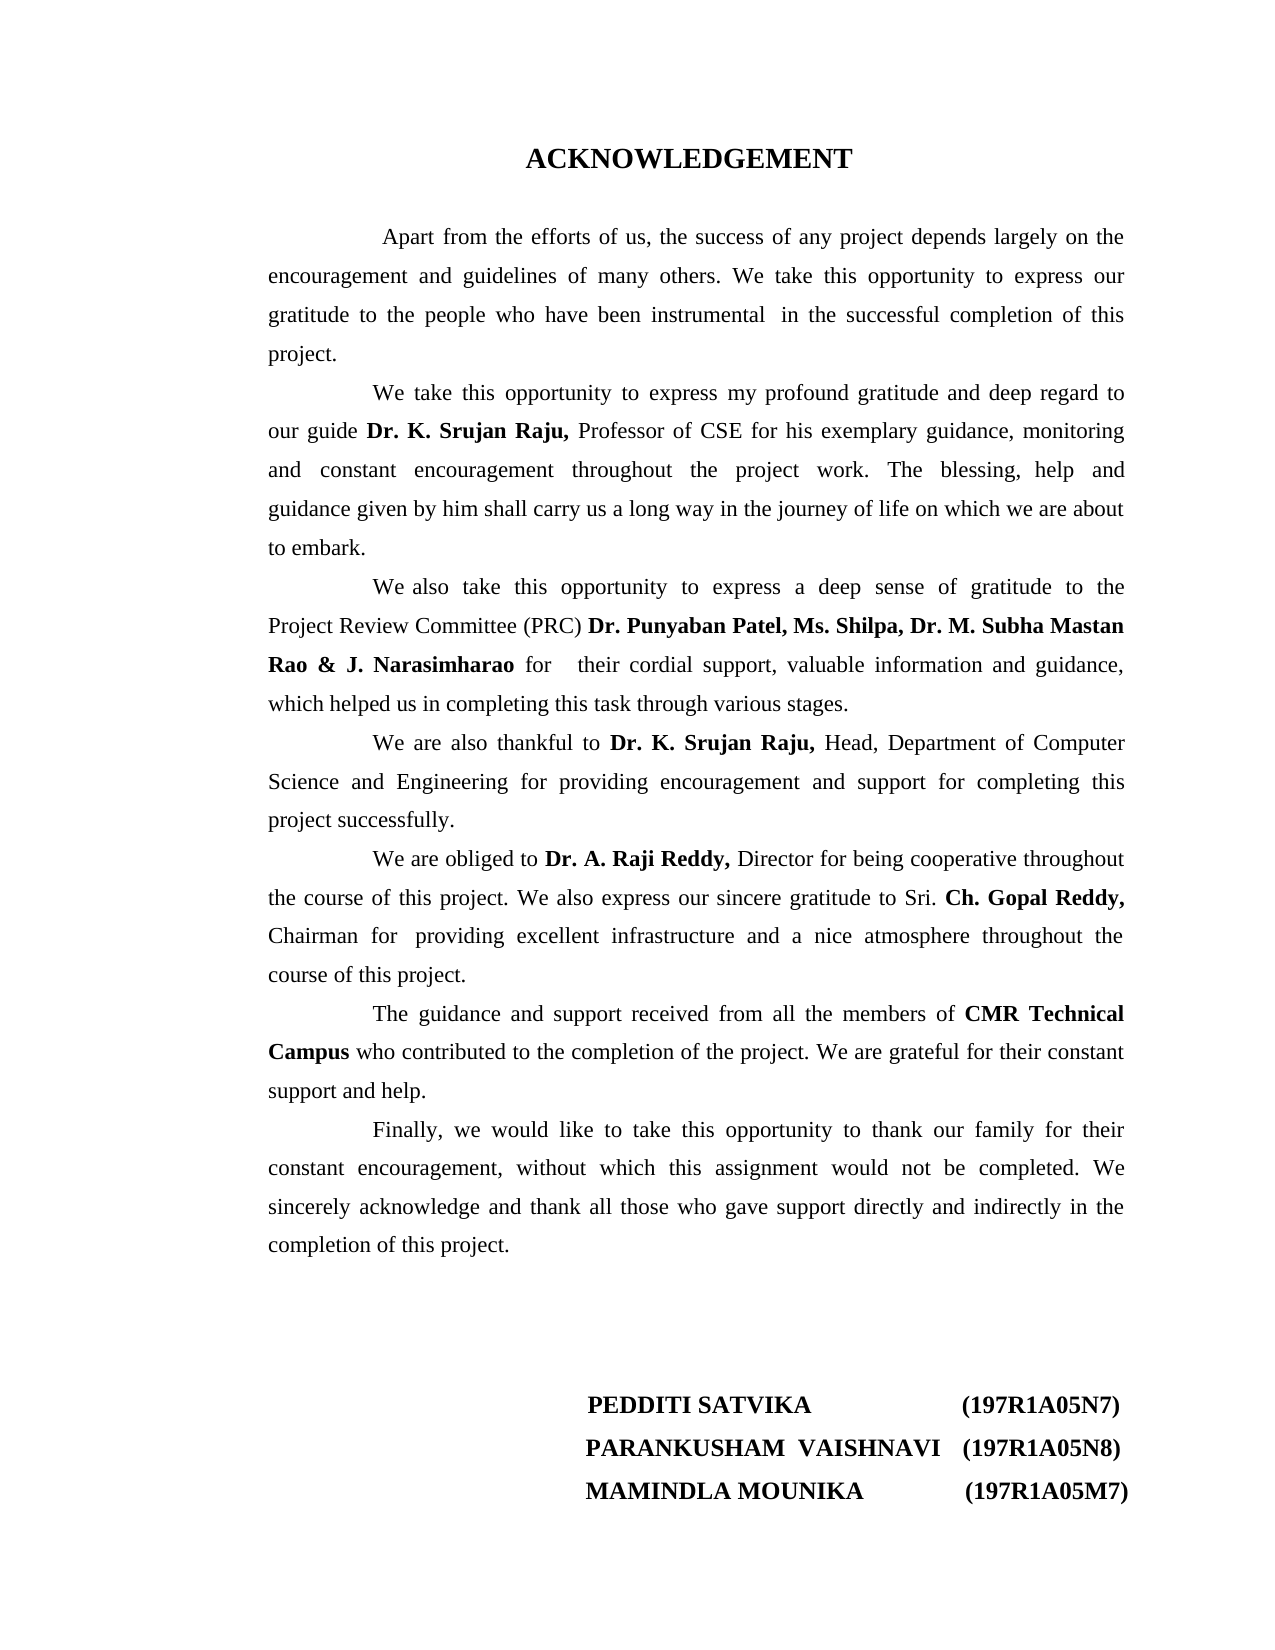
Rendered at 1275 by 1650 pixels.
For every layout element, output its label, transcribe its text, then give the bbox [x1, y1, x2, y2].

text Apart from the efforts of us, the success of any project depends largely on the encouragement and guidelines of many others. We take this opportunity to express our gratitude to the people who have been instrumental in the successful completion of this project. [268, 223, 1125, 366]
text We take this opportunity to express my profound gratitude and deep regard to our guide Dr. K. Srujan Raju, Professor of CSE for his exemplary guidance, monitoring and constant encouragement throughout the project work. The blessing, help and guidance given by him shall carry us a long way in the journey of life on which we are about to embark. [268, 378, 1125, 561]
subtitle PEDDITI SATVIKA (197R1A05N7) [587, 1390, 1139, 1419]
text We are obliged to Dr. A. Raji Reddy, Director for being cooperative throughout the course of this project. We also express our sincere gratitude to Sri. Ch. Gopal Reddy, Chairman for providing excellent infrastructure and a nice atmosphere throughout the course of this project. [268, 845, 1124, 987]
text MAMINDLA MOUNIKA (197R1A05M7) [179, 1476, 1139, 1505]
text We are also thankful to Dr. K. Srujan Raju, Head, Department of Computer Science and Engineering for providing encouragement and support for completing this project successfully. [268, 729, 1125, 833]
text PARANKUSHAM VAISHNAVI (197R1A05N8) [179, 1433, 1139, 1462]
text We also take this opportunity to express a deep sense of gratitude to the Project Review Committee (PRC) Dr. Punyaban Patel, Ms. Shilpa, Dr. M. Subha Mastan Rao & J. Narasimharao for their cordial support, valuable information and guidance, which helped us in completing this task through various stages. [268, 573, 1125, 717]
text Finally, we would like to take this opportunity to thank our family for their constant encouragement, without which this assignment would not be completed. We sincerely acknowledge and thank all those who gave support directly and indirectly in the completion of this project. [268, 1116, 1125, 1258]
text The guidance and support received from all the members of CMR Technical Campus who contributed to the completion of the project. We are grateful for their constant support and help. [268, 1000, 1124, 1103]
subtitle ACKNOWLEDGEMENT [261, 141, 1117, 175]
